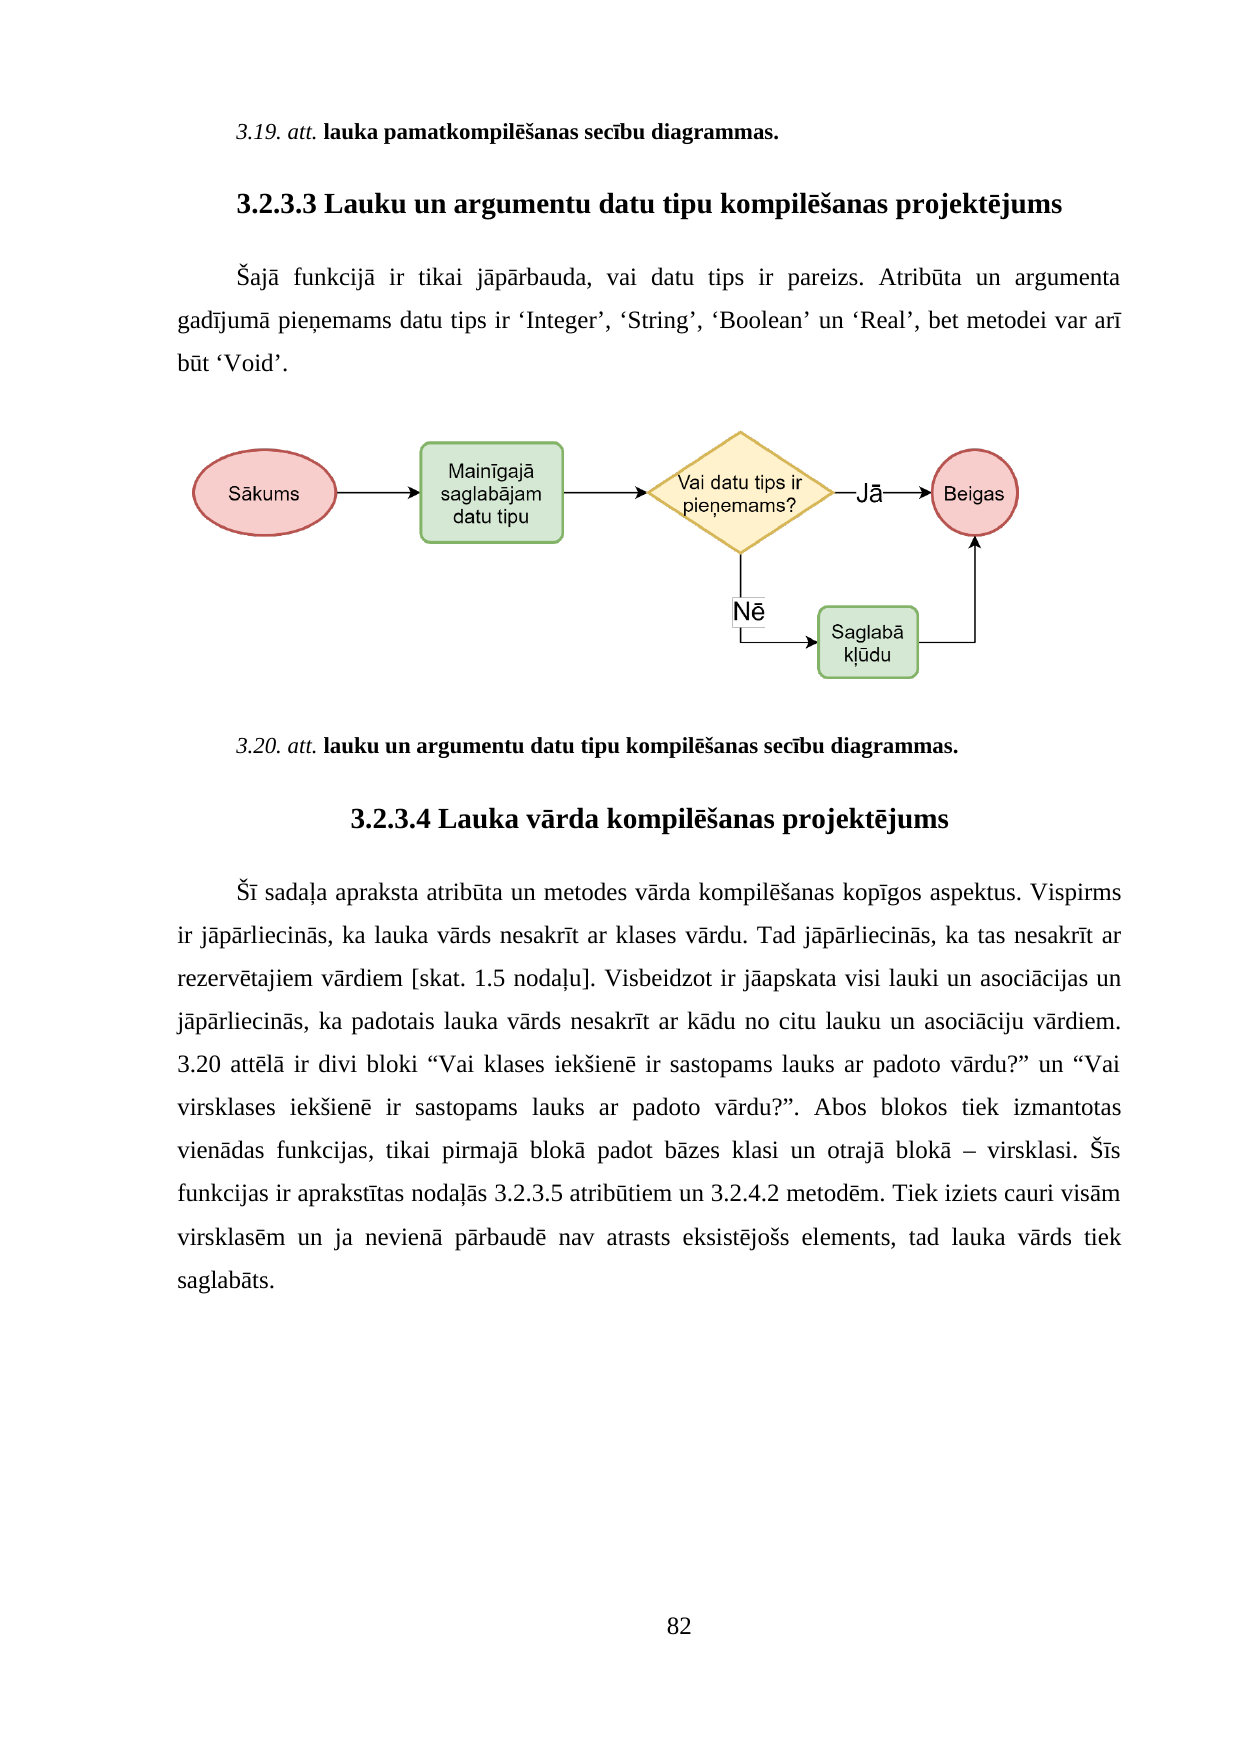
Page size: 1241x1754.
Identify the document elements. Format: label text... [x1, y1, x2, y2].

subtitle 3.2.3.3 Lauku un argumentu datu tipu kompilēšanas projektējums [177, 187, 1122, 220]
text Šajā funkcijā ir tikai jāpārbauda, vai datu tips ir pareizs. Atribūta un argumenta gadījumā pieņemams datu tips ir ‘Integer’, ‘String’, ‘Boolean’ un ‘Real’, bet metodei var arī būt ‘Void’. [177, 262, 1122, 377]
text 3.19. att. lauka pamatkompilēšanas secību diagrammas. [177, 118, 1122, 144]
text 3.20. att. lauku un argumentu datu tipu kompilēšanas secību diagrammas. [177, 733, 1122, 759]
picture [177, 416, 1032, 694]
subtitle 3.2.3.4 Lauka vārda kompilēšanas projektējums [177, 801, 1122, 835]
text Šī sadaļa apraksta atribūta un metodes vārda kompilēšanas kopīgos aspektus. Vispirms ir jāpārliecinās, ka lauka vārds nesakrīt ar klases vārdu. Tad jāpārliecinās, ka tas nesakrīt ar rezervētajiem vārdiem [skat. 1.5 nodaļu]. Visbeidzot ir jāapskata visi lauki un asociācijas un jāpārliecinās, ka padotais lauka vārds nesakrīt ar kādu no citu lauku un asociāciju vārdiem. 3.20 attēlā ir divi bloki “Vai klases iekšienē ir sastopams lauks ar padoto vārdu?” un “Vai virsklases iekšienē ir sastopams lauks ar padoto vārdu?”. Abos blokos tiek izmantotas vienādas funkcijas, tikai pirmajā blokā padot bāzes klasi un otrajā blokā – virsklasi. Šīs funkcijas ir aprakstītas nodaļās 3.2.3.5 atribūtiem un 3.2.4.2 metodēm. Tiek iziets cauri visām virsklasēm un ja nevienā pārbaudē nav atrasts eksistējošs elements, tad lauka vārds tiek saglabāts. [177, 877, 1122, 1293]
